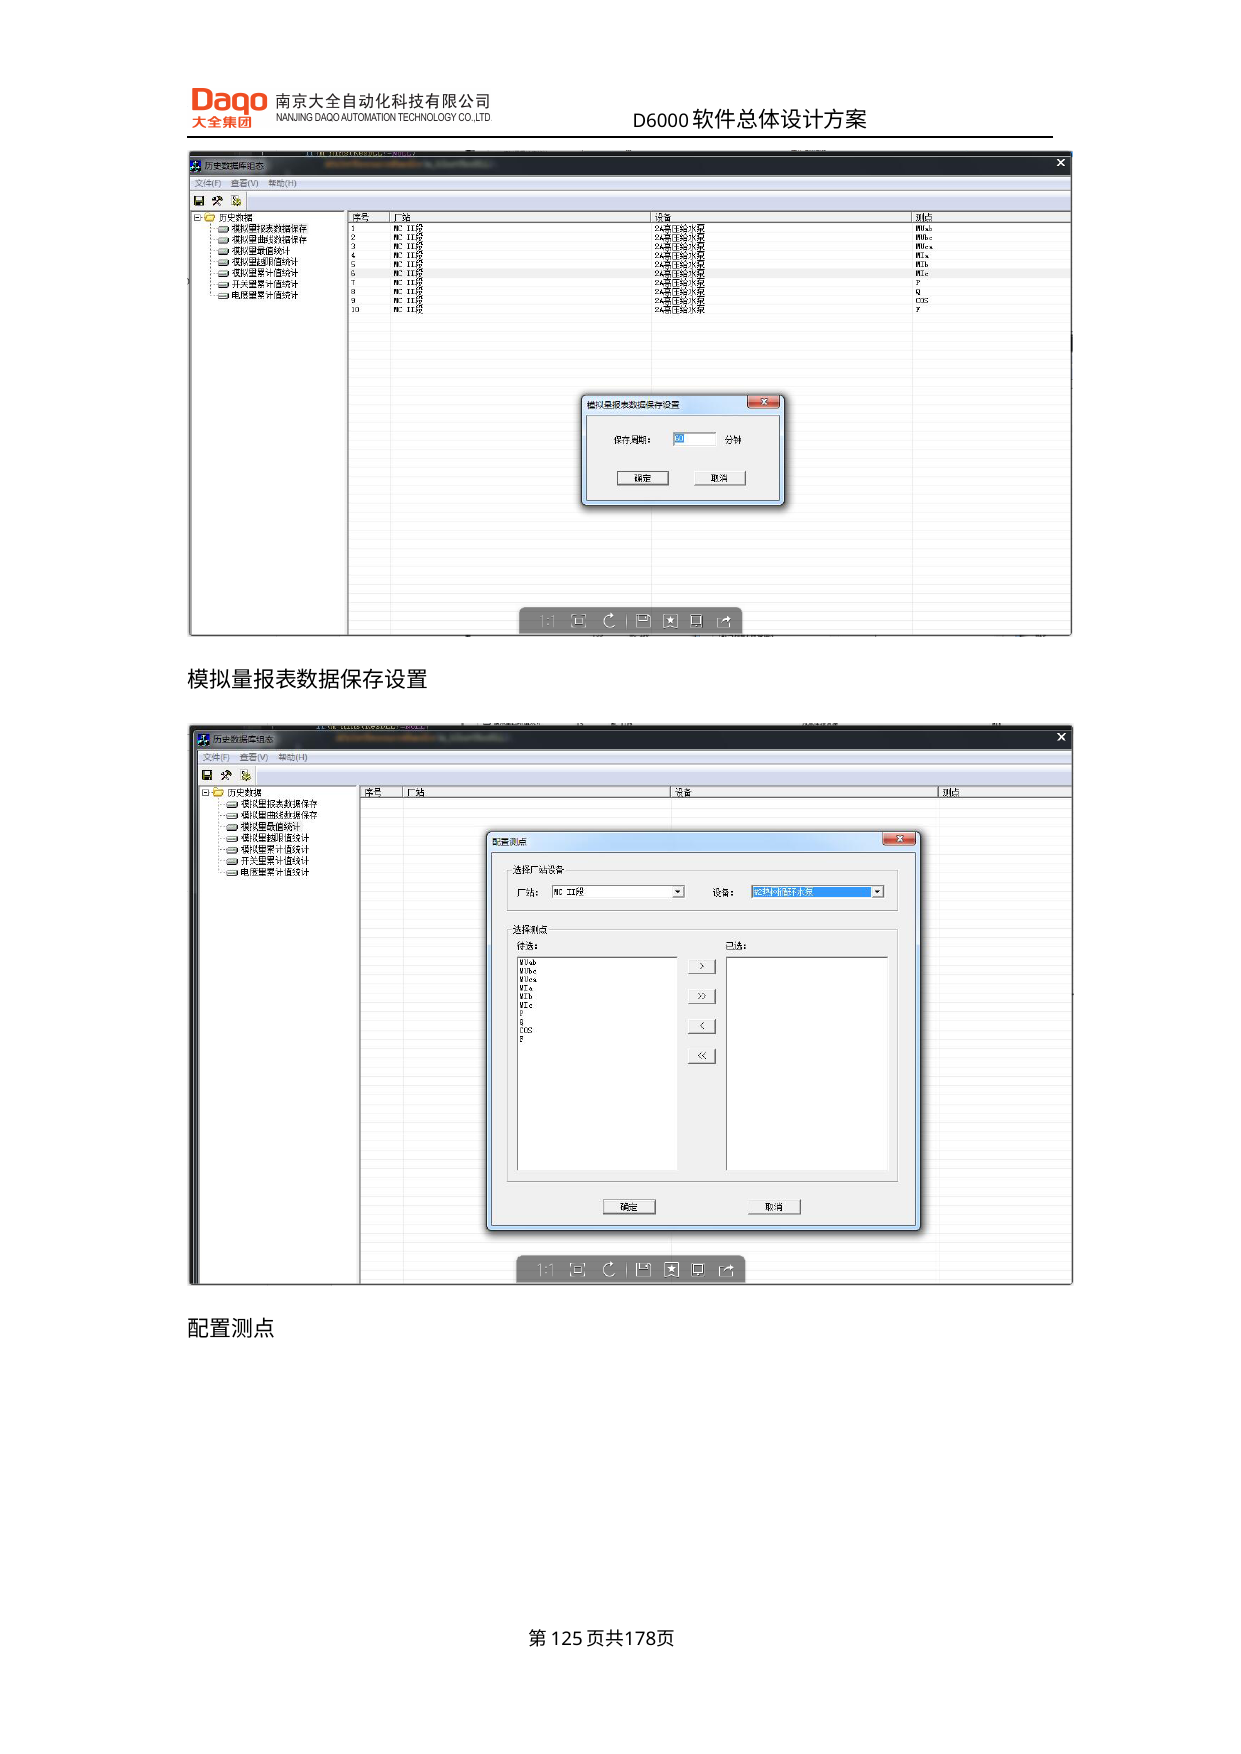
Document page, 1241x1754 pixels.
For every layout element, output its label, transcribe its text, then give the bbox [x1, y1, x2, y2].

picture [187, 723, 1074, 1286]
picture [187, 150, 1073, 637]
text 模拟量报表数据保存设置 [187, 662, 1053, 694]
picture [187, 88, 492, 128]
text 配置测点 [187, 1311, 1053, 1342]
